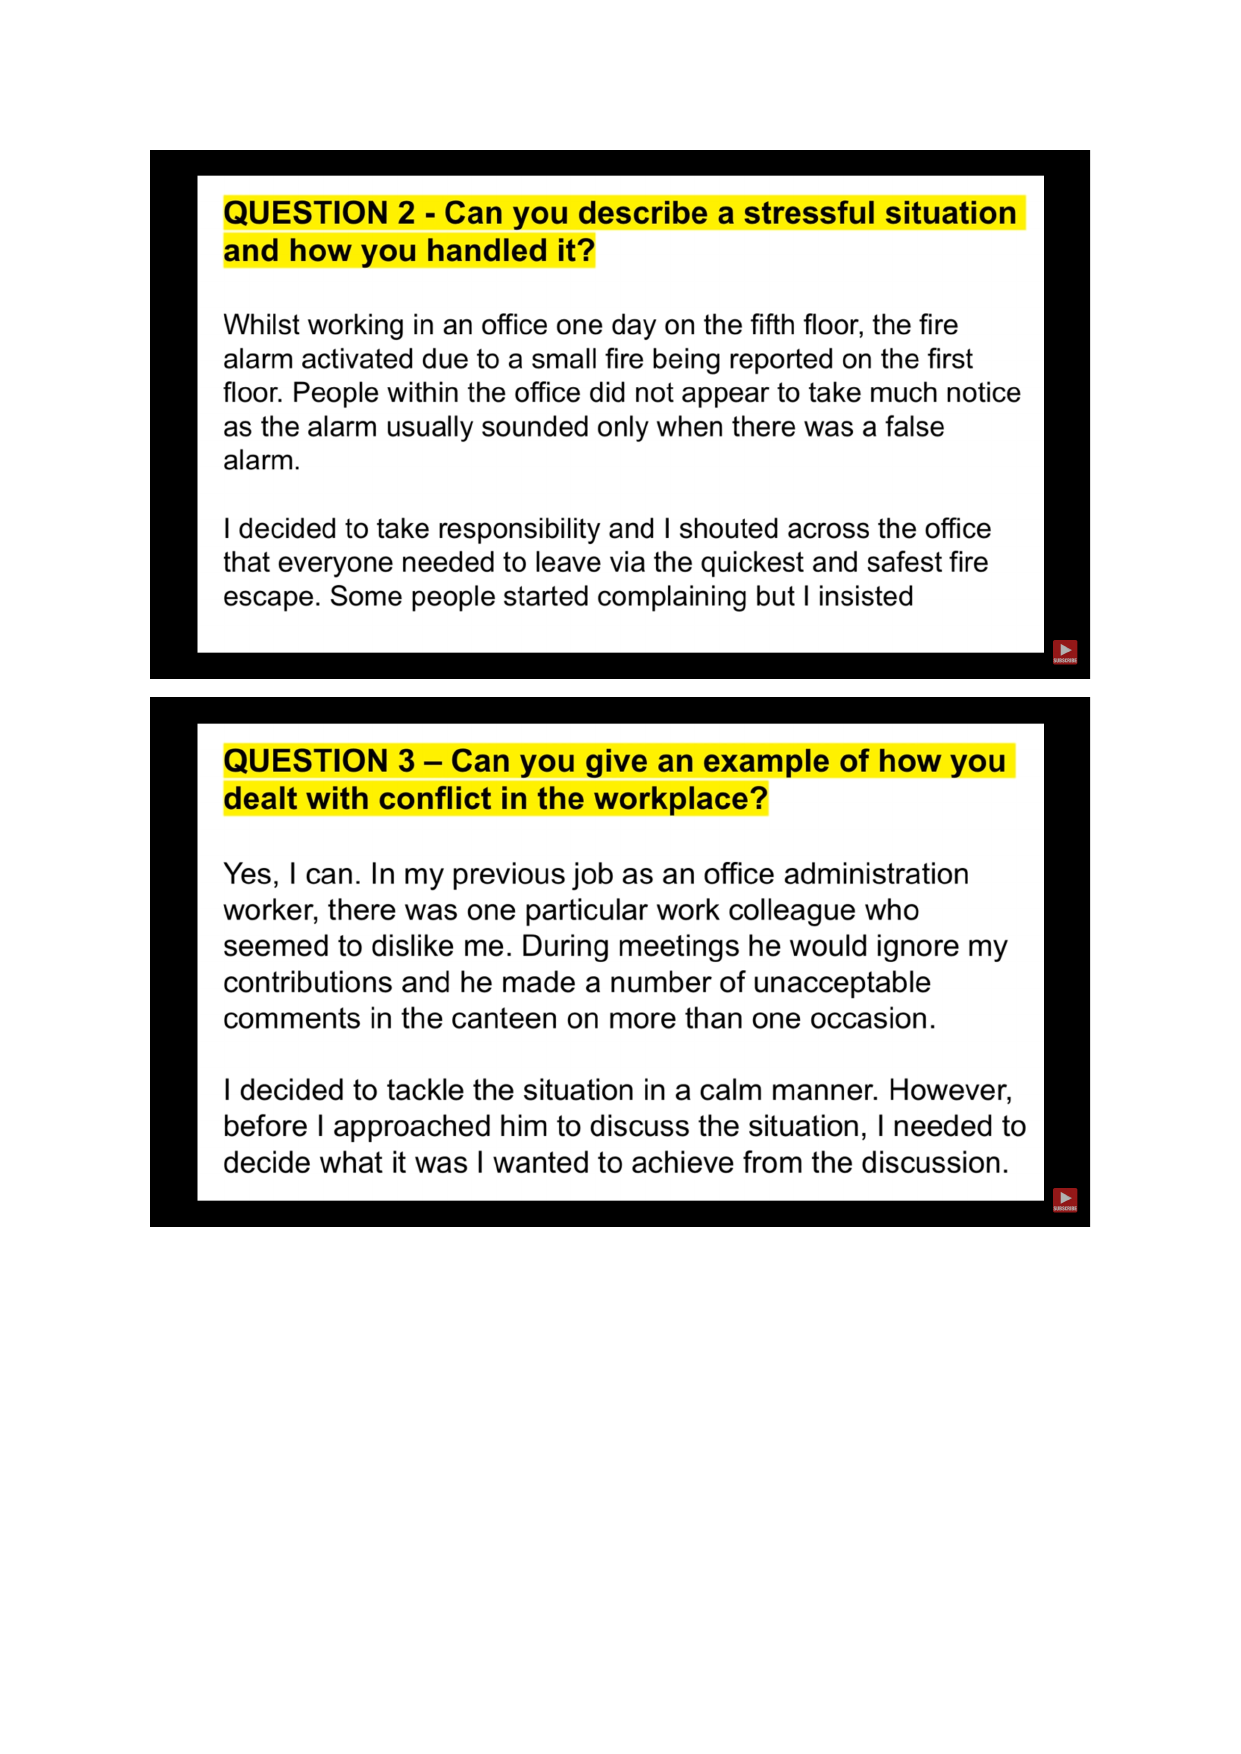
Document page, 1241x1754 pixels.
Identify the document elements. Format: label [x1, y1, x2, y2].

picture [150, 697, 1091, 1227]
picture [150, 150, 1091, 679]
